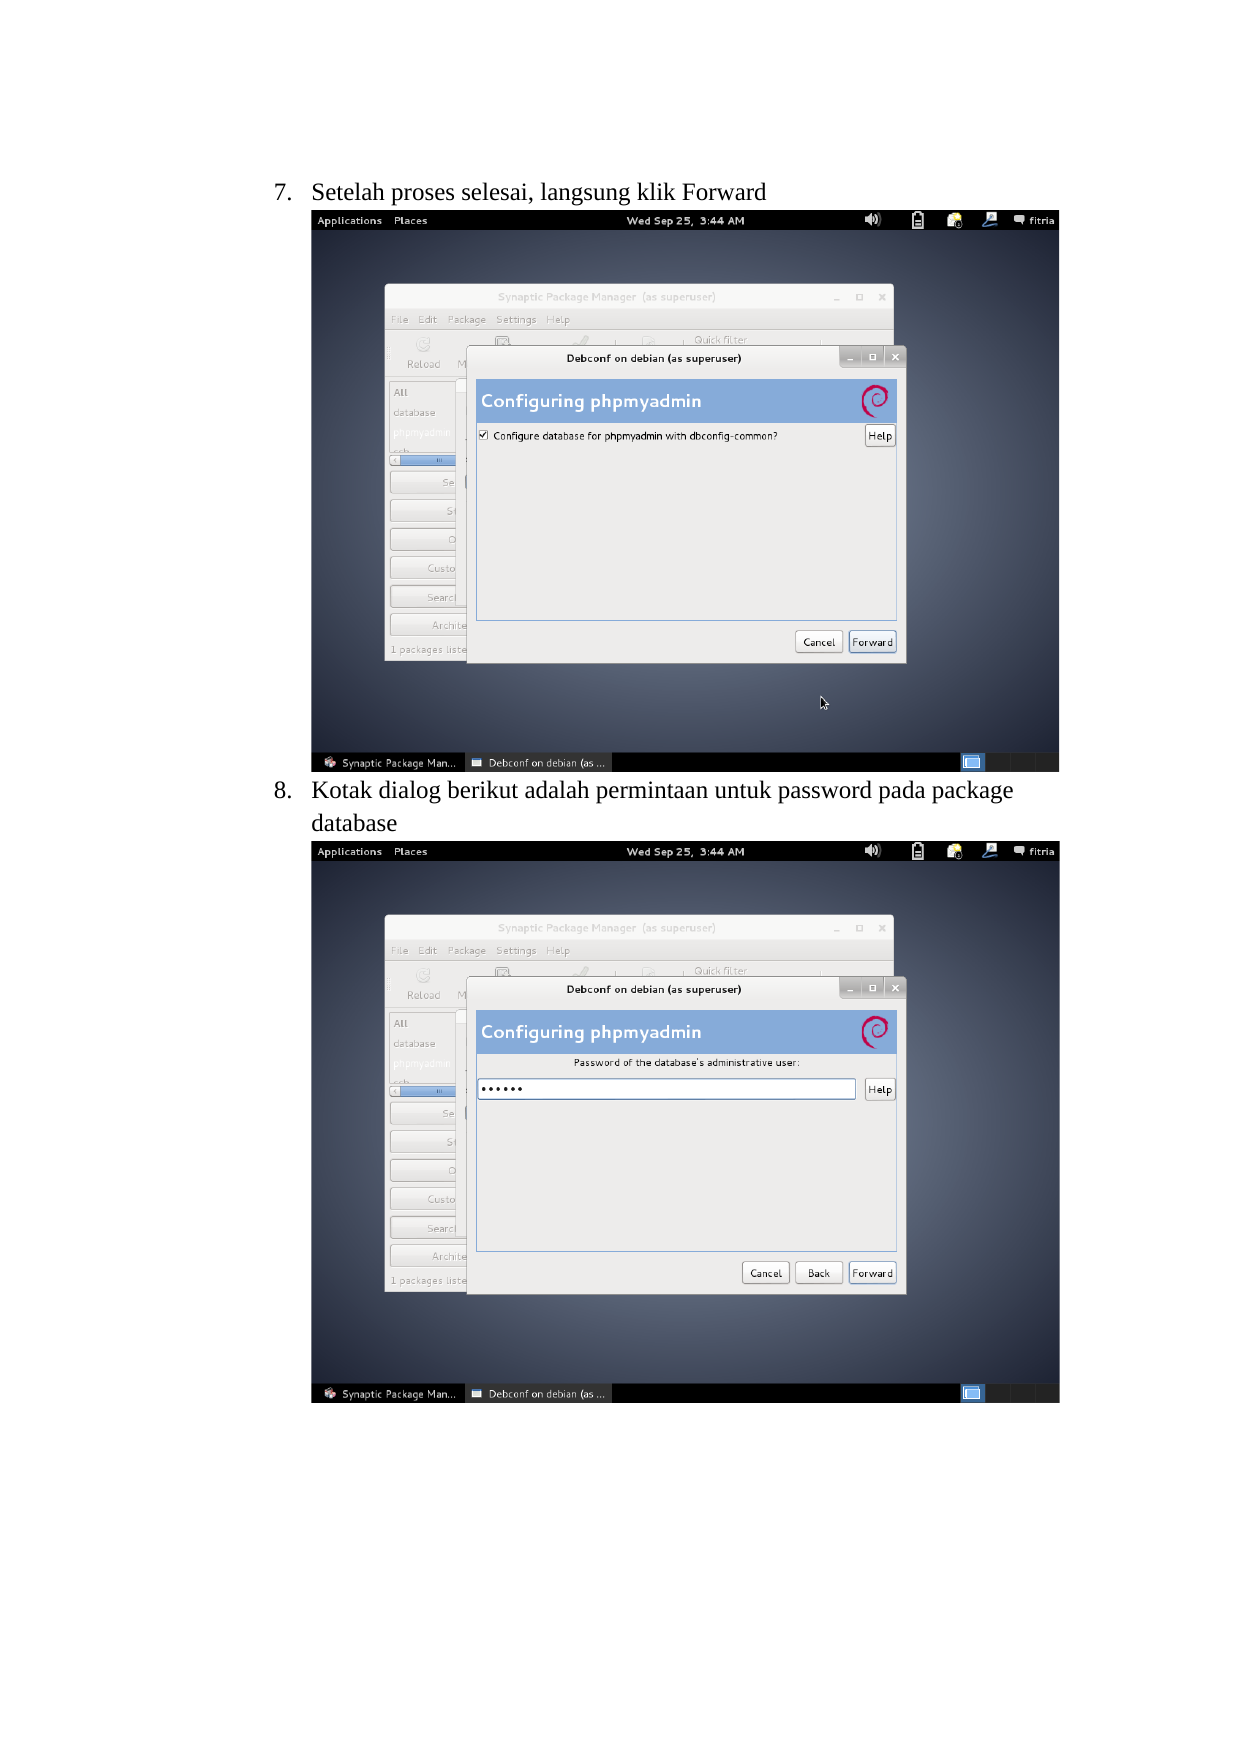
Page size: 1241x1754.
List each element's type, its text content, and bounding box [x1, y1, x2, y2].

list Kotak dialog berikut adalah permintaan untuk password pada package database [274, 775, 1063, 837]
picture [311, 210, 1060, 772]
list Setelah proses selesai, langsung klik Forward [274, 177, 1063, 206]
picture [311, 841, 1060, 1403]
